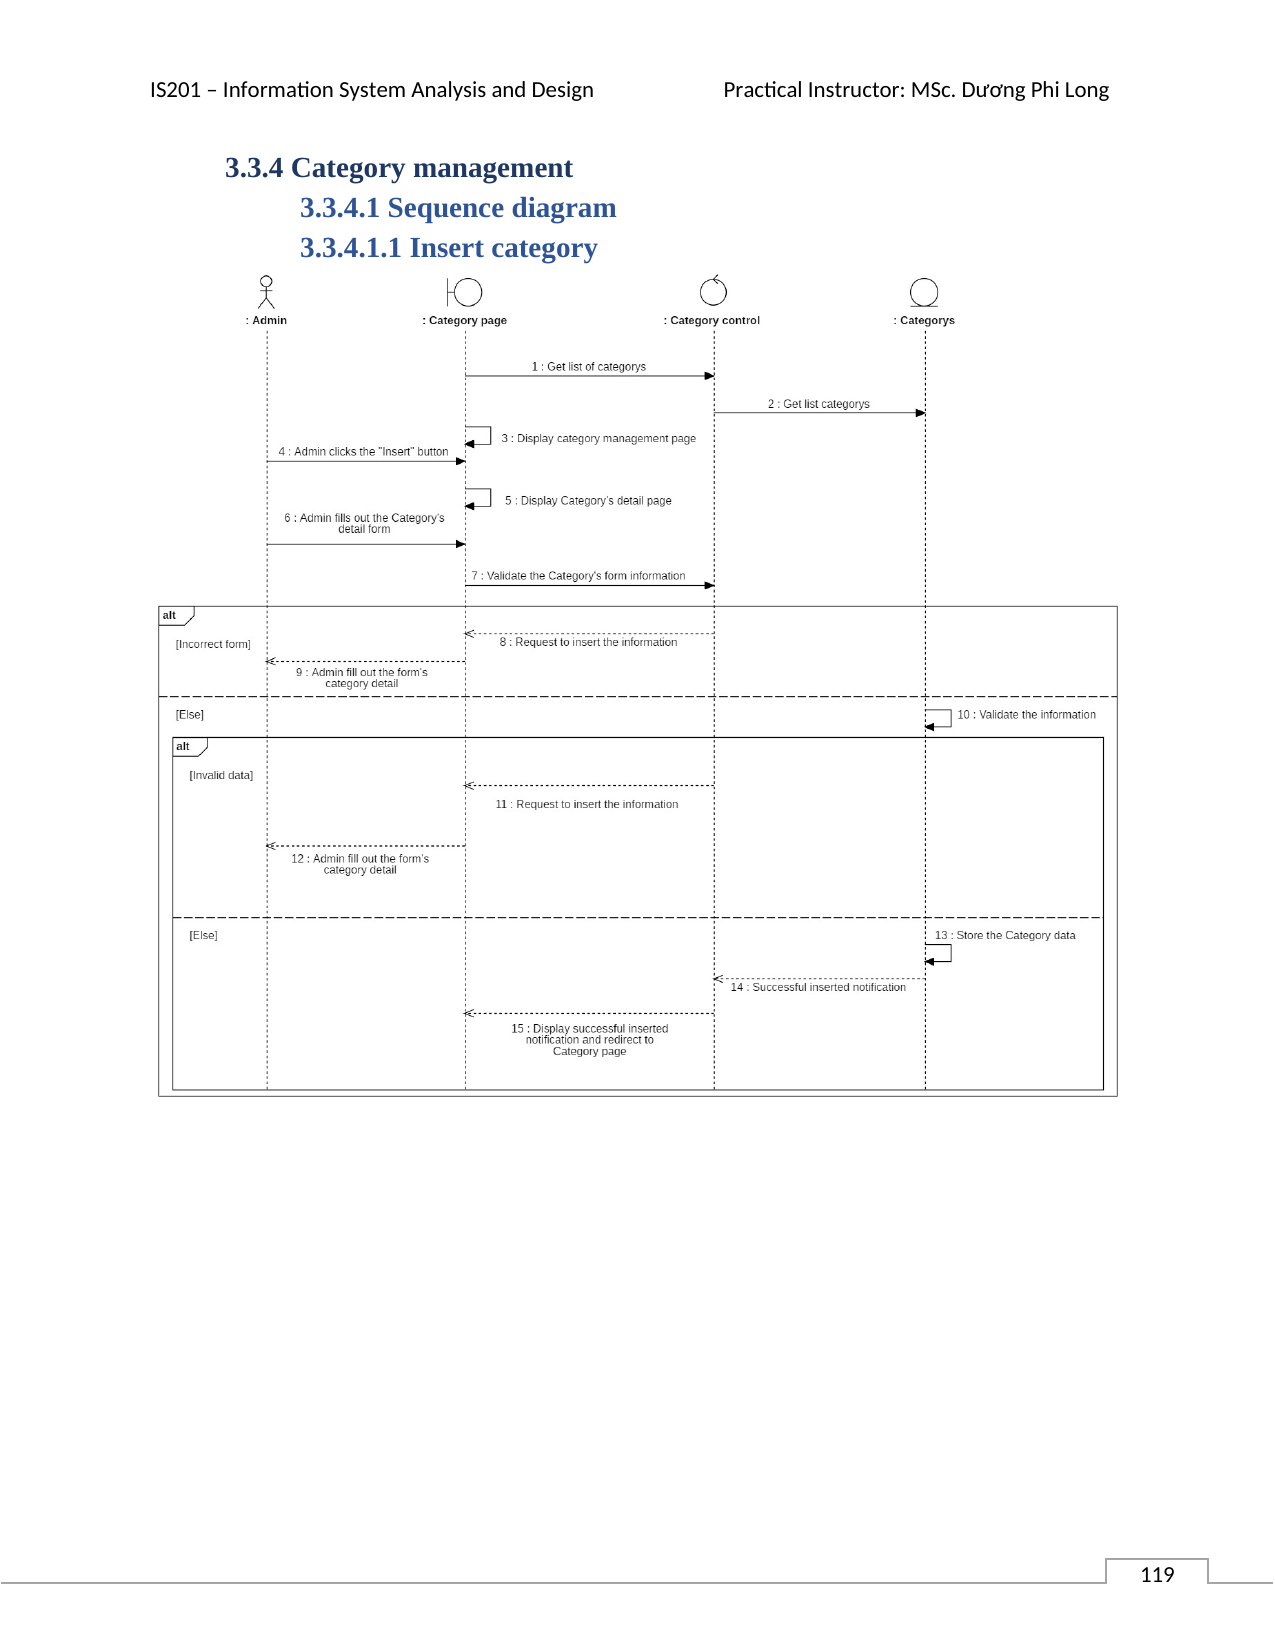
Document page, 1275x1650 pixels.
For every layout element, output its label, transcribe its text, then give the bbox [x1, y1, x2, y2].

subtitle 3.3.4.1.1 Insert category [225, 231, 1125, 264]
subtitle 3.3.4.1 Sequence diagram [225, 190, 1125, 224]
picture [150, 266, 1151, 1130]
subtitle 3.3.4 Category management [225, 150, 1125, 183]
